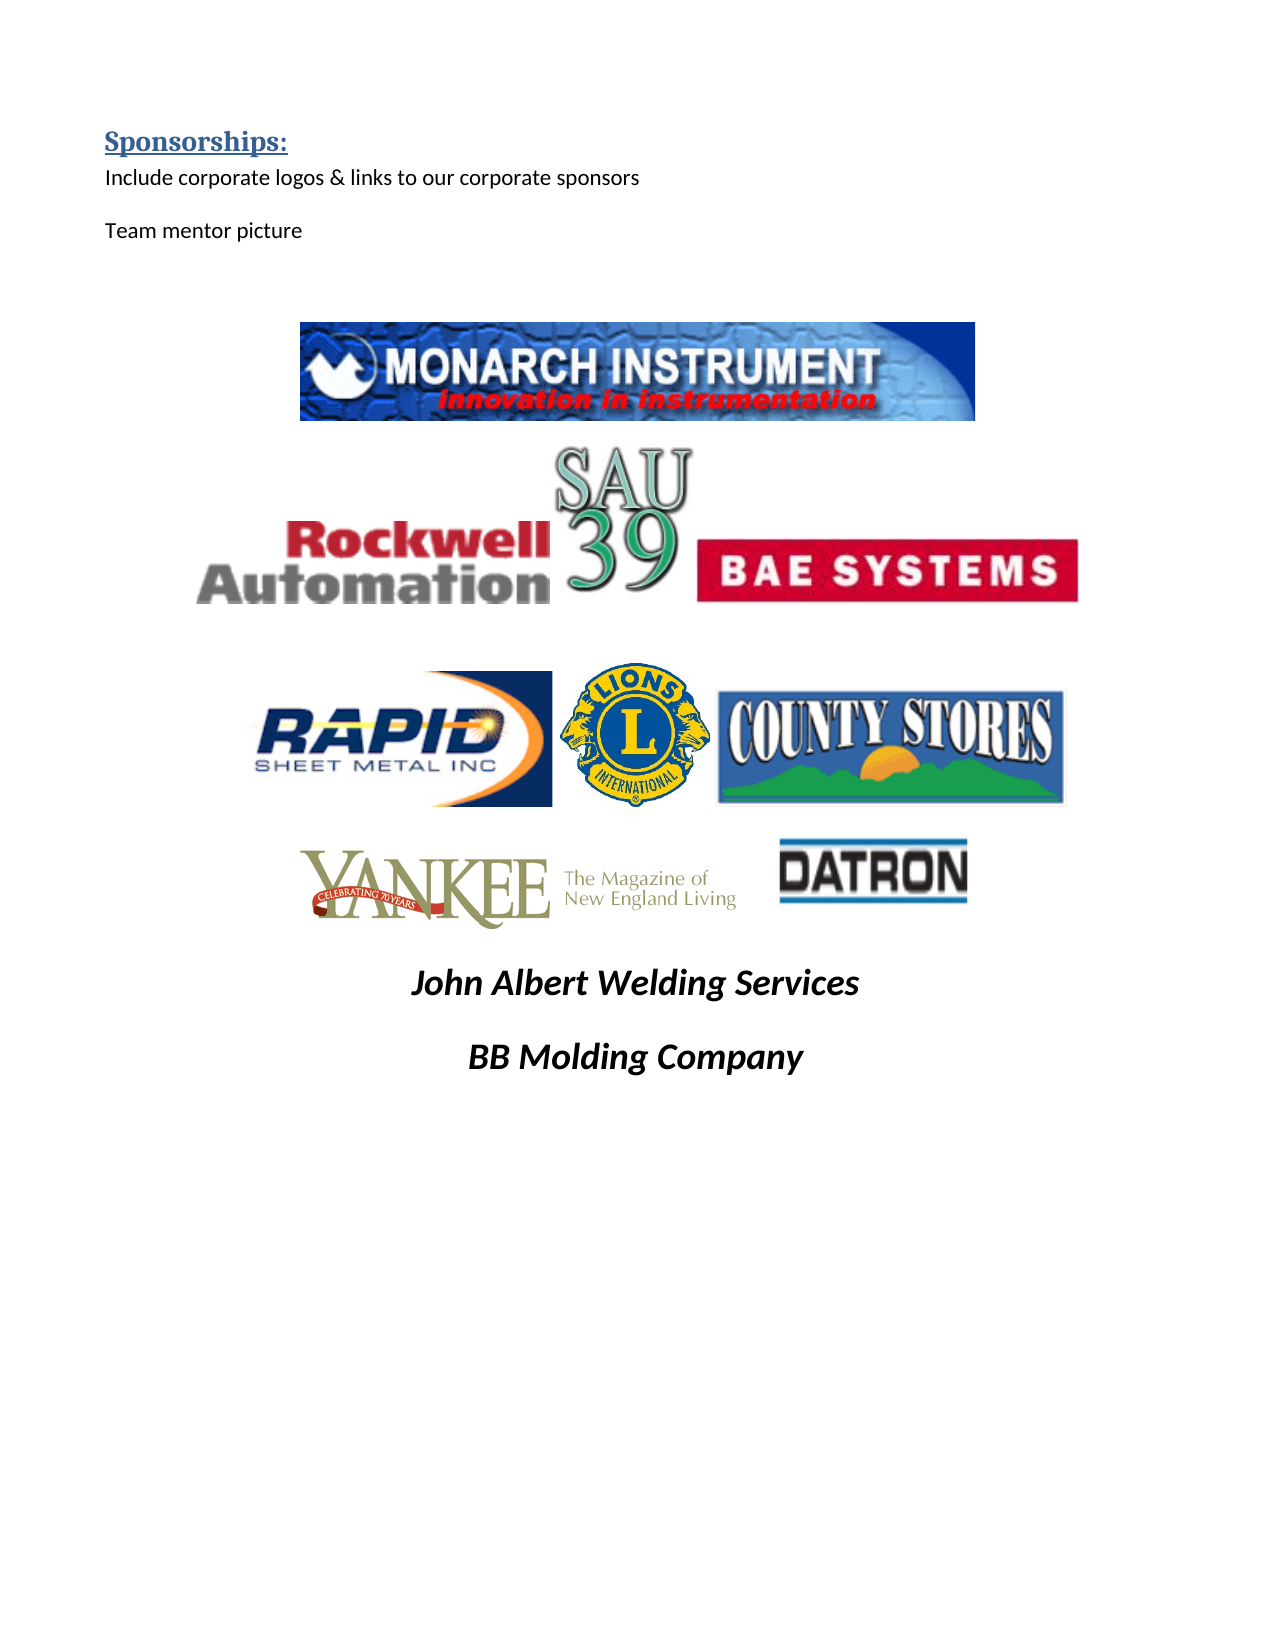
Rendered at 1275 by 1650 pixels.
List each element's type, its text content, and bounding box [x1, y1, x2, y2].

text John Albert Welding Services [105, 959, 1170, 1005]
picture [300, 846, 749, 931]
text Team mentor picture [105, 217, 1170, 244]
picture [215, 671, 553, 807]
picture [715, 689, 1067, 807]
text Include corporate logos & links to our corporate sponsors [105, 163, 1170, 192]
subtitle Sponsorships: [105, 125, 1170, 158]
picture [300, 322, 976, 421]
picture [560, 663, 711, 807]
text BB Molding Company [105, 1033, 1170, 1079]
picture [764, 810, 975, 931]
picture [195, 440, 1080, 604]
